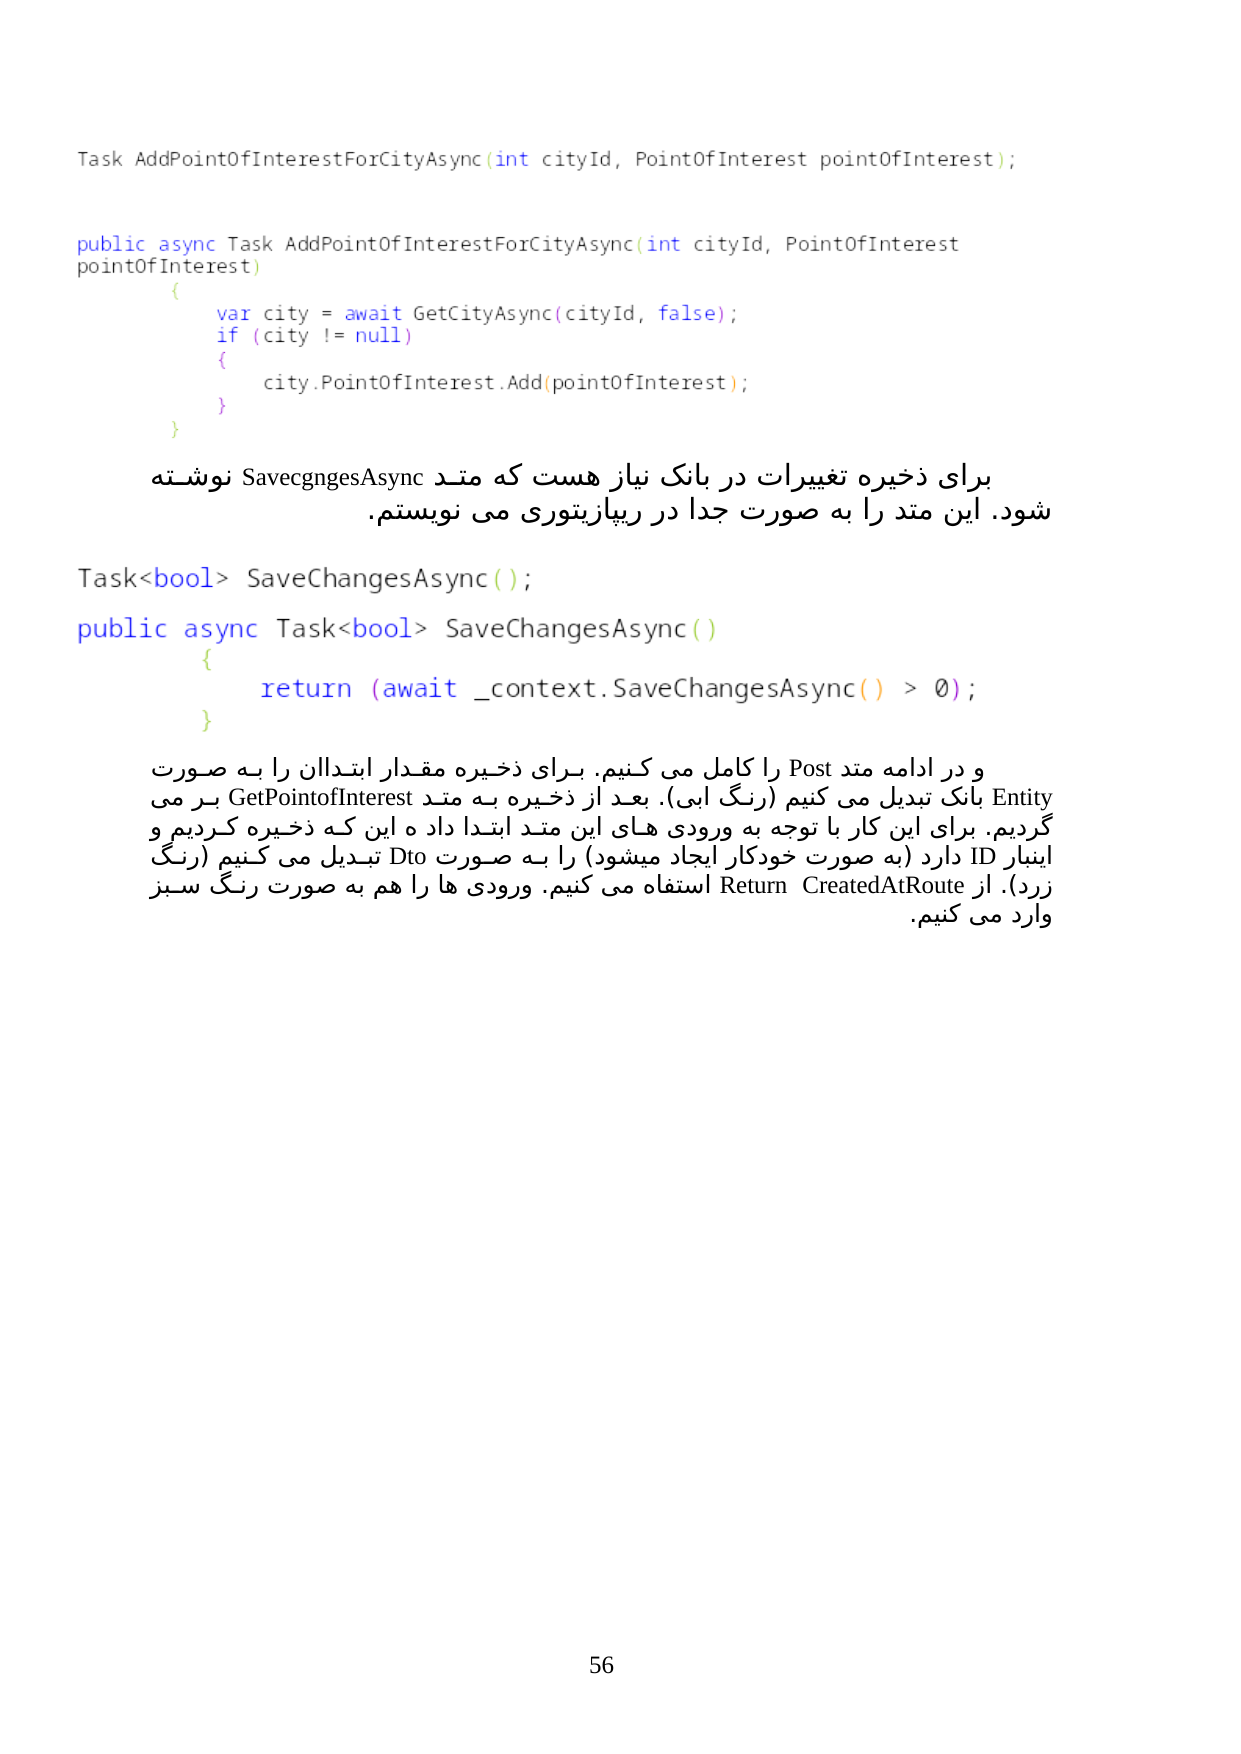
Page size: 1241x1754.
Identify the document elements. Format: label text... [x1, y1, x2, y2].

text و در ادامه متد Post را کامل می کنیم. برای ذخیره مقدار ابتداان را به صورت Entity بانک تبدیل می کنیم (رنگ ابی). بعد از ذخیره به متد GetPointofInterest بر می گردیم. برای این کار با توجه به ورودی های این متد ابتدا داد ه این که ذخیره کردیم و اینبار ID دارد (به صورت خودکار ایجاد میشود) را به صورت Dto تبدیل می کنیم (رنگ زرد). از Return CreatedAtRoute استفاه می کنیم. ورودی ها را هم به صورت رنگ سبز وارد می کنیم. [150, 753, 1053, 929]
text برای ذخیره تغییرات در بانک نیاز هست که متد SavecgngesAsync نوشته شود. این متد را به صورت جدا در ریپازیتوری می نویستم. [150, 459, 1053, 527]
